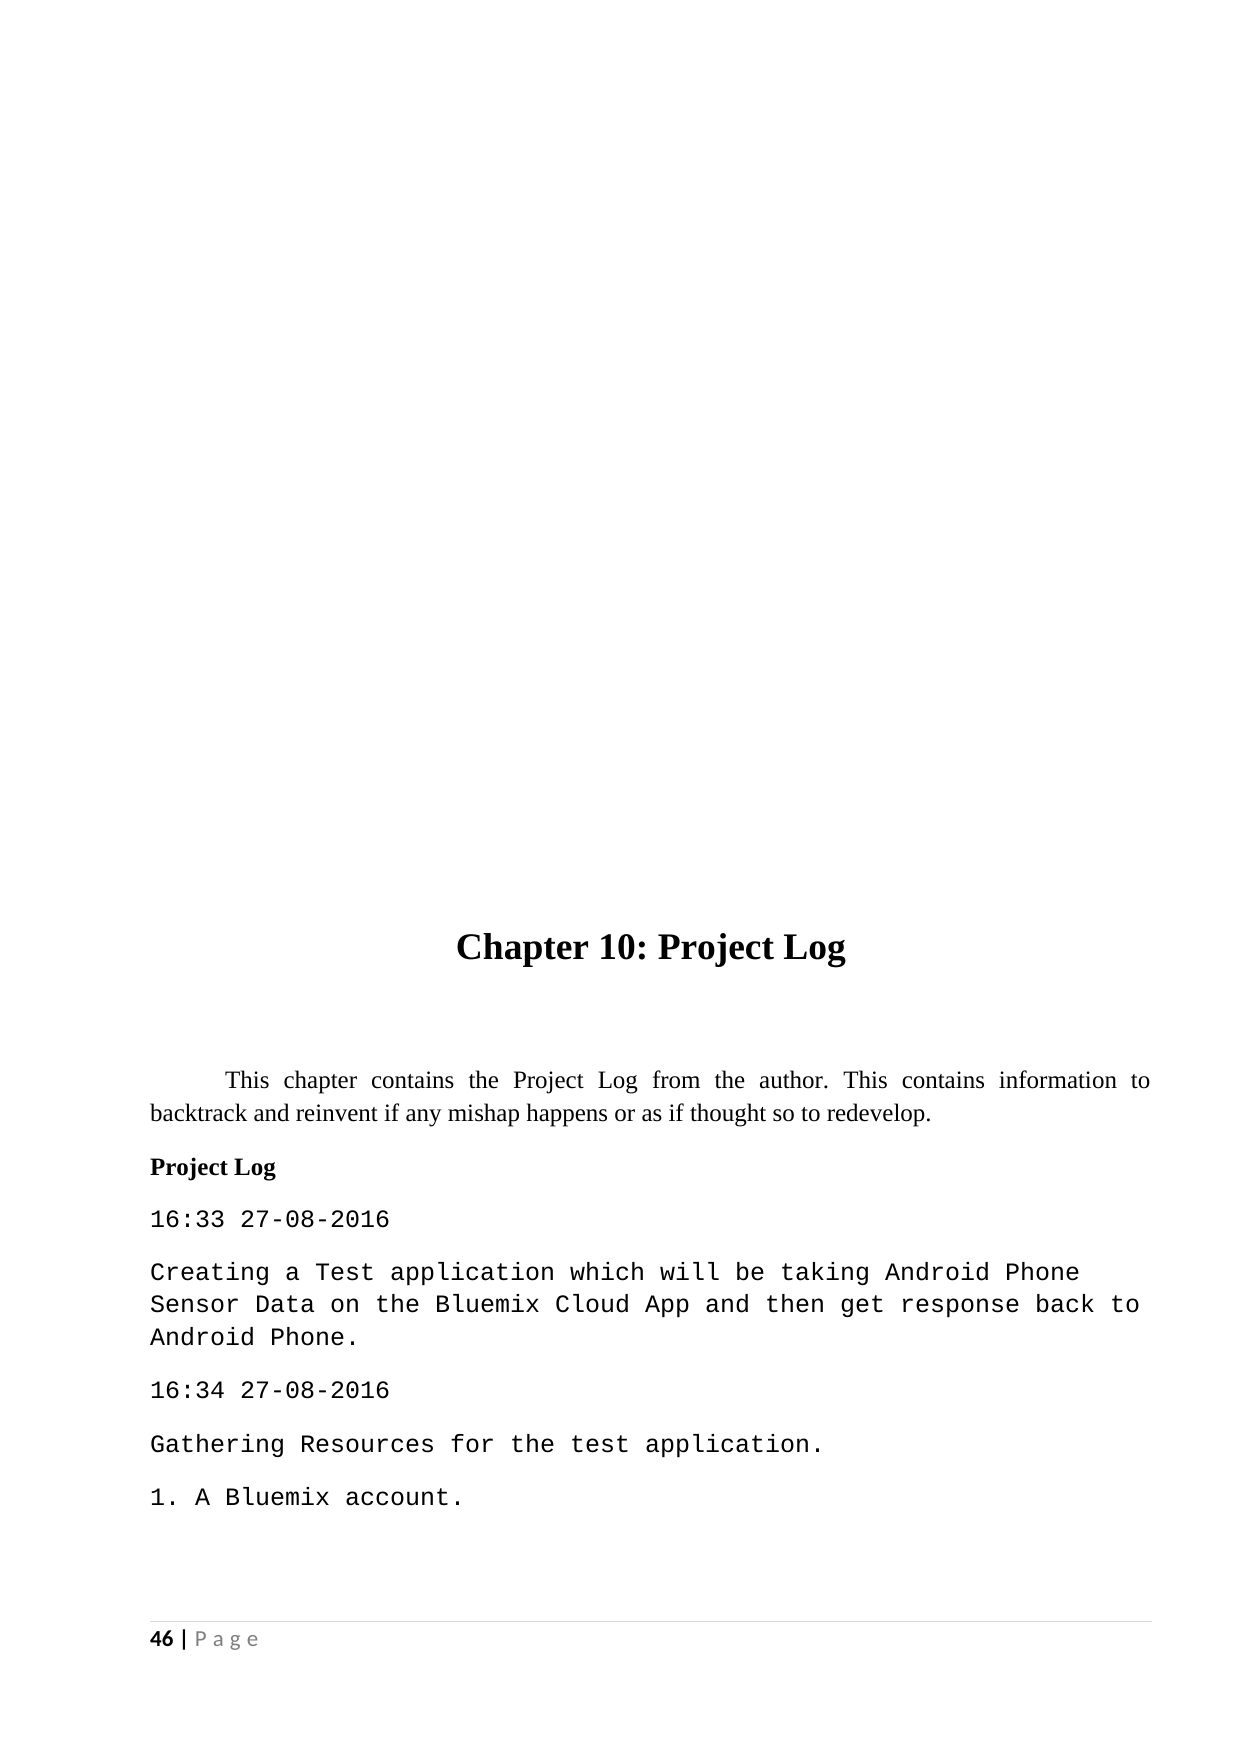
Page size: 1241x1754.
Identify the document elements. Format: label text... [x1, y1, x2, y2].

text Gathering Resources for the test application. [150, 1431, 1152, 1459]
text Creating a Test application which will be taking Android Phone Sensor Data on the Bluemix Cloud App and then get response back to Android Phone. [150, 1259, 1152, 1353]
text 16:33 27-08-2016 [150, 1206, 1152, 1234]
text This chapter contains the Project Log from the author. This contains information to backtrack and reinvent if any mishap happens or as if thought so to redevelop. [150, 1065, 1152, 1127]
text 16:34 27-08-2016 [150, 1378, 1152, 1406]
text Project Log [150, 1152, 1152, 1181]
text Chapter 10: Project Log [150, 924, 1152, 968]
text 1. A Bluemix account. [150, 1484, 1152, 1513]
